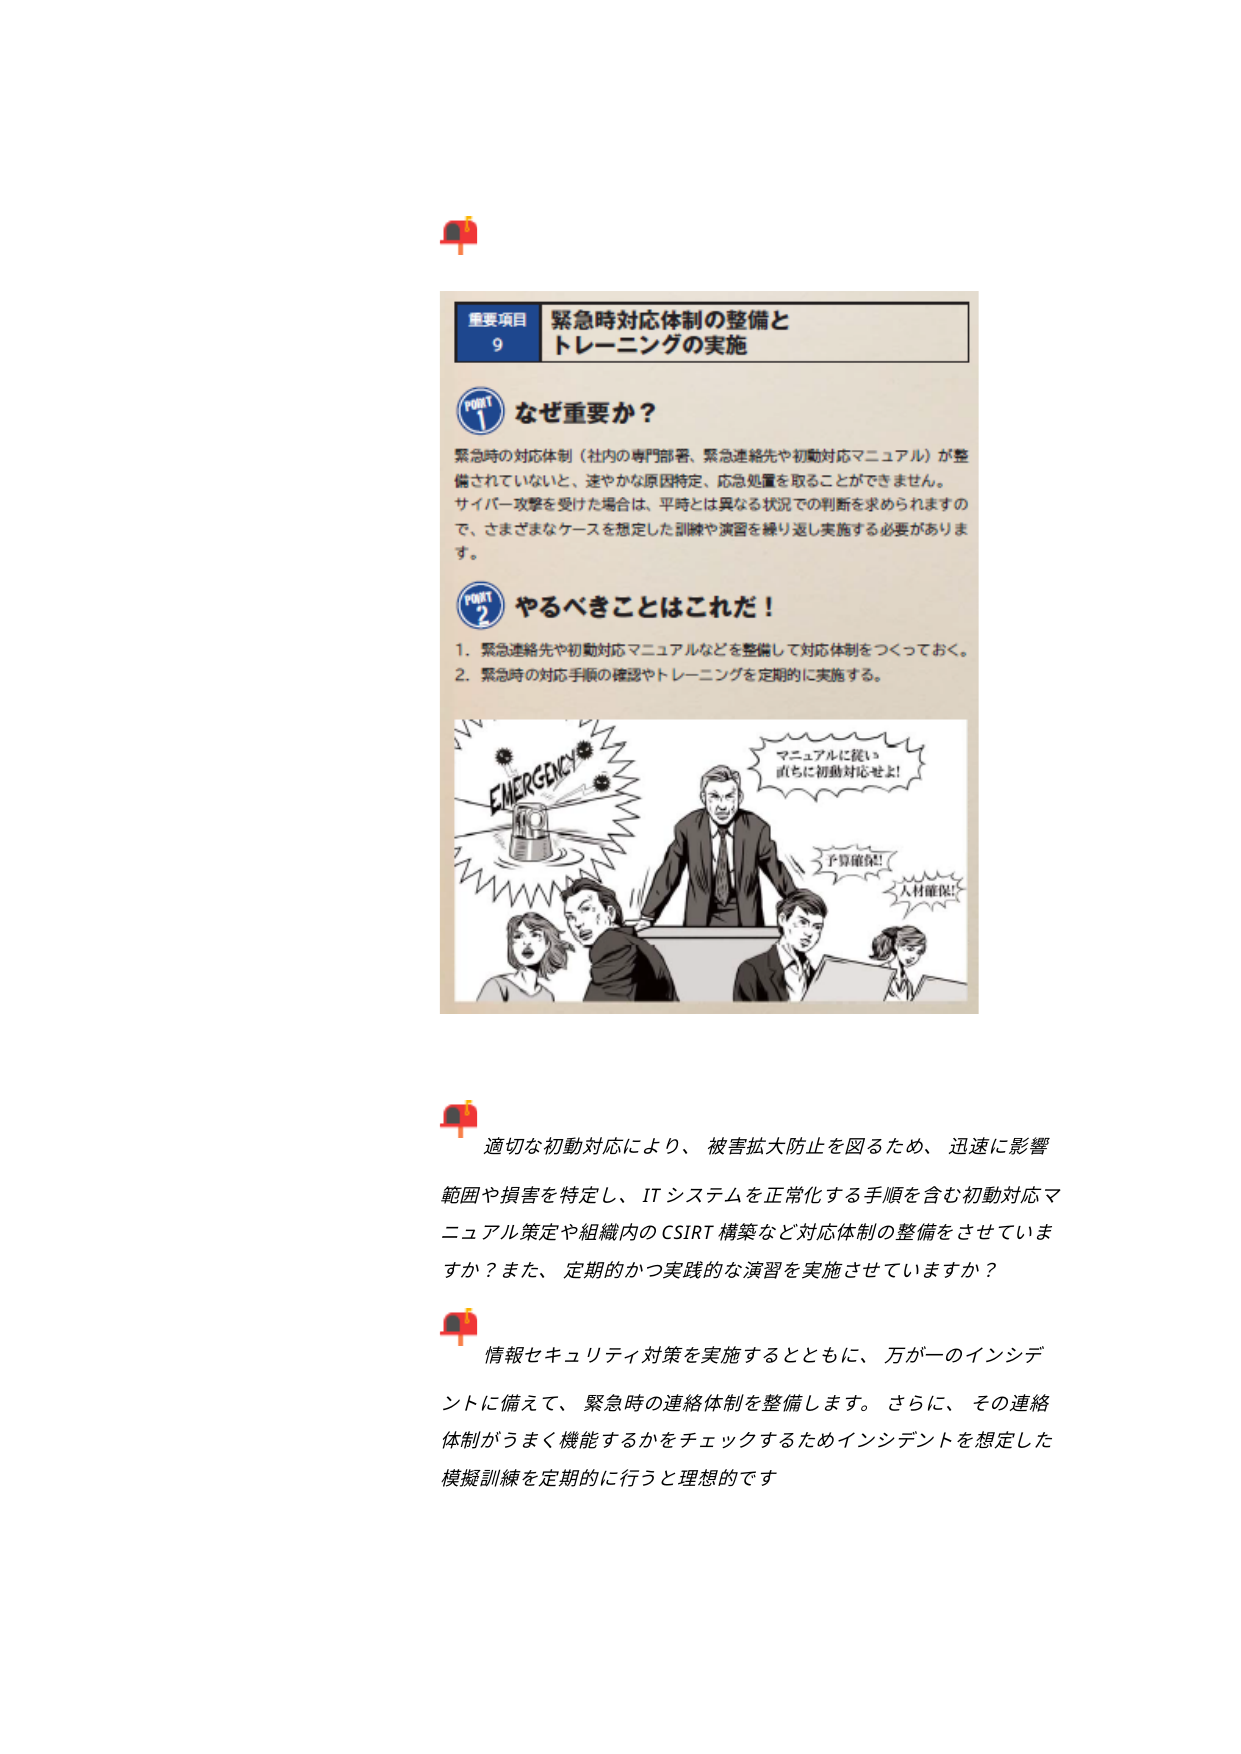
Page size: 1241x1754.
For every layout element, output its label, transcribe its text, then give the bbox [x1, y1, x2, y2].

text 情報セキュリティ対策を実施するとともに、 万が一のインシデントに備えて、 緊急時の連絡体制を整備します。 さらに、 その連絡体制がうまく機能するかをチェックするためインシデントを想定した模擬訓練を定期的に行うと理想的です [440, 1308, 1063, 1496]
picture [439, 1308, 478, 1346]
text 適切な初動対応により、 被害拡大防止を図るため、 迅速に影響範囲や損害を特定し、 ITシステムを正常化する手順を含む初動対応マニュアル策定や組織内のCSIRT構築など対応体制の整備をさせていますか？また、 定期的かつ実践的な演習を実施させていますか？ [440, 1100, 1063, 1288]
picture [439, 216, 478, 255]
picture [439, 1100, 478, 1138]
picture [439, 291, 979, 1014]
